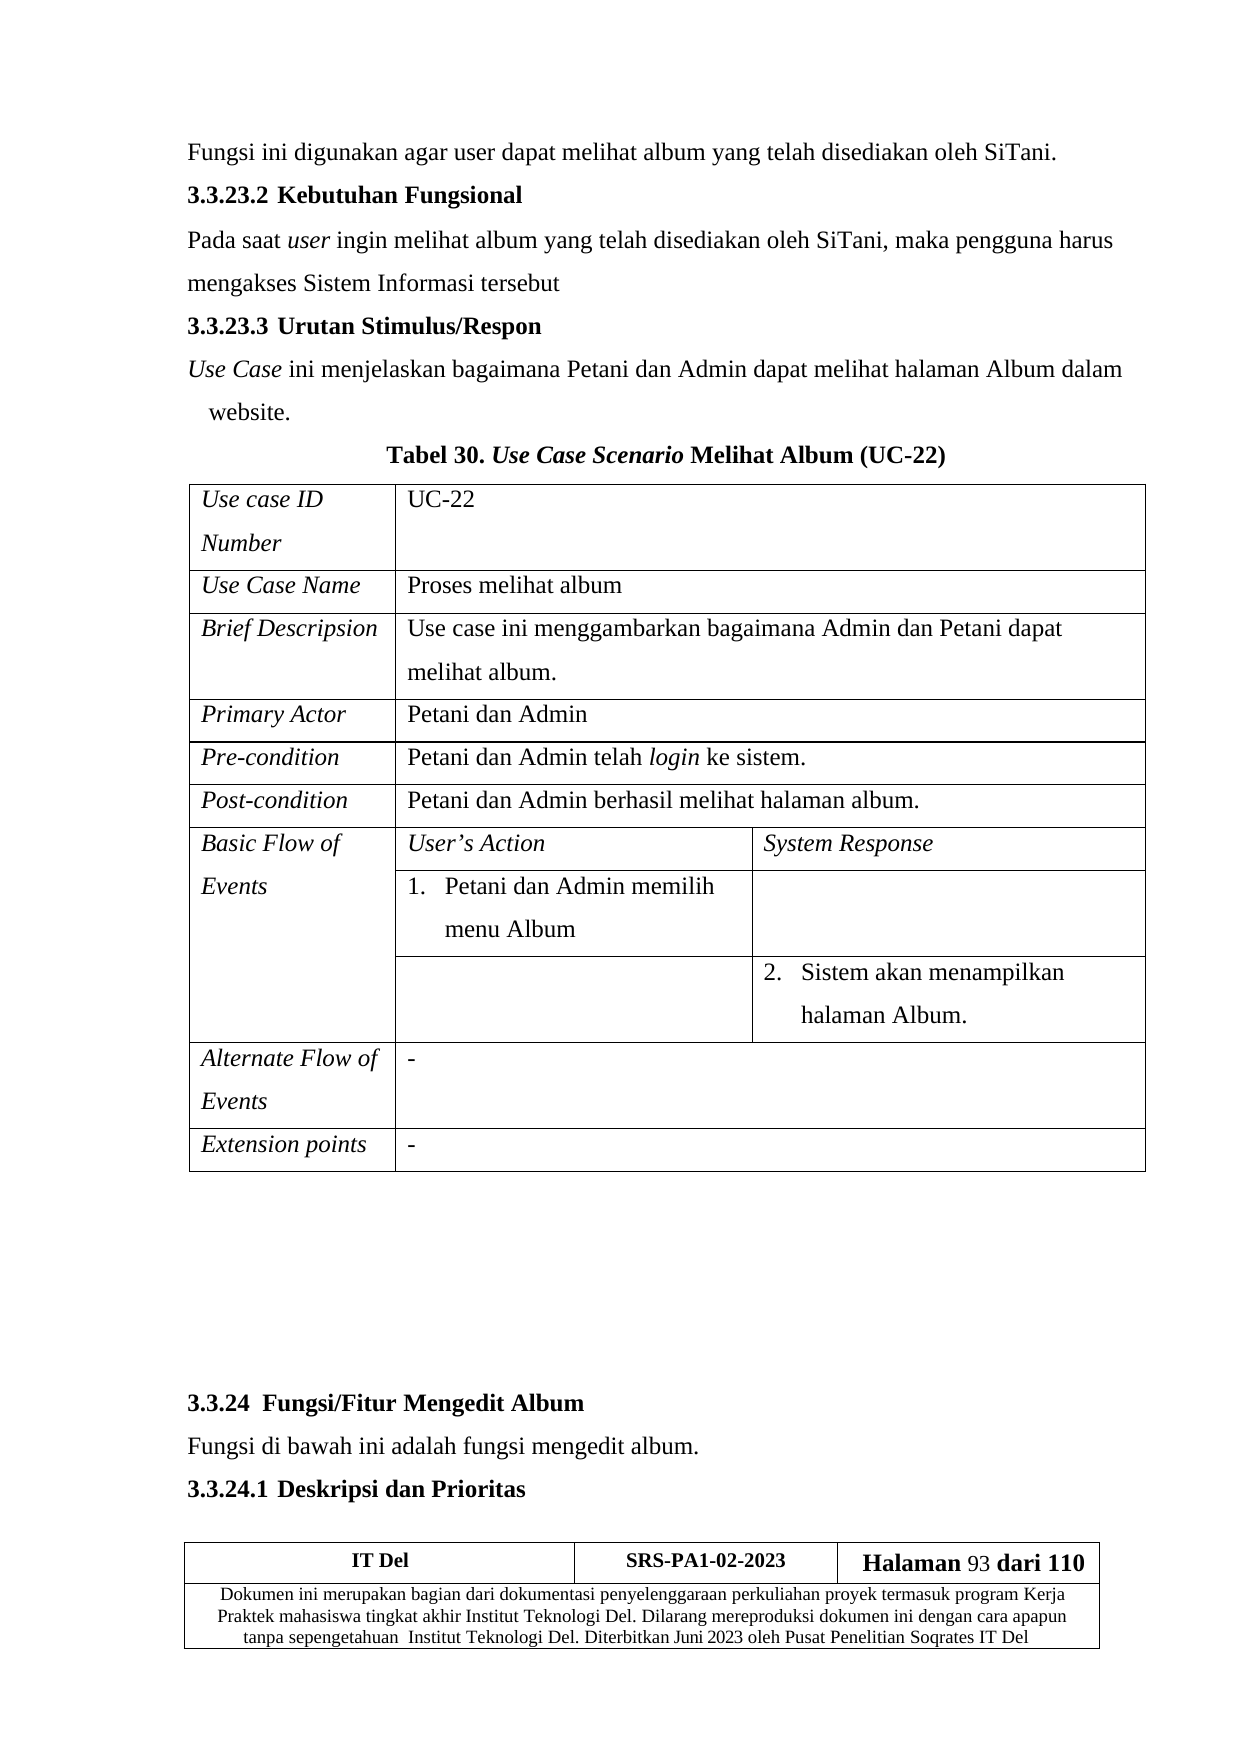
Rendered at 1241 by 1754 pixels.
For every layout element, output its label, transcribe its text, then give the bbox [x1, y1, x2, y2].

table_cell Proses melihat album [396, 571, 1145, 612]
subtitle Kebutuhan Fungsional [187, 181, 1161, 209]
list Use Case ini menjelaskan bagaimana Petani dan Admin dapat melihat halaman Album dalam website. [187, 354, 1161, 426]
text Pada saat user ingin melihat album yang telah disediakan oleh SiTani, maka pengguna harus mengakses Sistem Informasi tersebut [187, 225, 1161, 297]
table_header Use case ID Number [190, 485, 395, 569]
table_cell [396, 957, 752, 1042]
table_cell Petani dan Admin telah login ke sistem. [396, 743, 1145, 784]
table_cell User’s Action [396, 828, 752, 870]
subtitle Fungsi di bawah ini adalah fungsi mengedit album. [187, 1431, 1161, 1460]
table_cell Pre-condition [190, 743, 395, 784]
table_cell Alternate Flow of Events [190, 1043, 395, 1128]
table_cell [753, 871, 1145, 956]
table_cell Petani dan Admin memilih menu Album [396, 871, 752, 956]
table_cell Post-condition [190, 785, 395, 827]
table_cell - [396, 1129, 1145, 1171]
table_cell Basic Flow of Events [190, 828, 395, 1042]
table_cell System Response [753, 828, 1145, 870]
text Fungsi ini digunakan agar user dapat melihat album yang telah disediakan oleh SiTani. [187, 137, 1161, 166]
table_cell Sistem akan menampilkan halaman Album. [753, 957, 1145, 1042]
table_cell Extension points [190, 1129, 395, 1171]
table_cell Petani dan Admin berhasil melihat halaman album. [396, 785, 1145, 827]
table_cell Petani dan Admin [396, 700, 1145, 741]
table_header UC-22 [396, 485, 1145, 569]
subtitle Urutan Stimulus/Respon [187, 311, 1161, 340]
table_cell Use Case Name [190, 571, 395, 612]
table_cell Brief Descripsion [190, 614, 395, 698]
table_cell Primary Actor [190, 700, 395, 741]
table_cell - [396, 1043, 1145, 1128]
text Tabel 30. Use Case Scenario Melihat Album (UC-22) [171, 440, 1161, 469]
subtitle Deskripsi dan Prioritas [187, 1474, 1161, 1503]
table_cell Use case ini menggambarkan bagaimana Admin dan Petani dapat melihat album. [396, 614, 1145, 698]
subtitle Fungsi/Fitur Mengedit Album [187, 1388, 1161, 1417]
